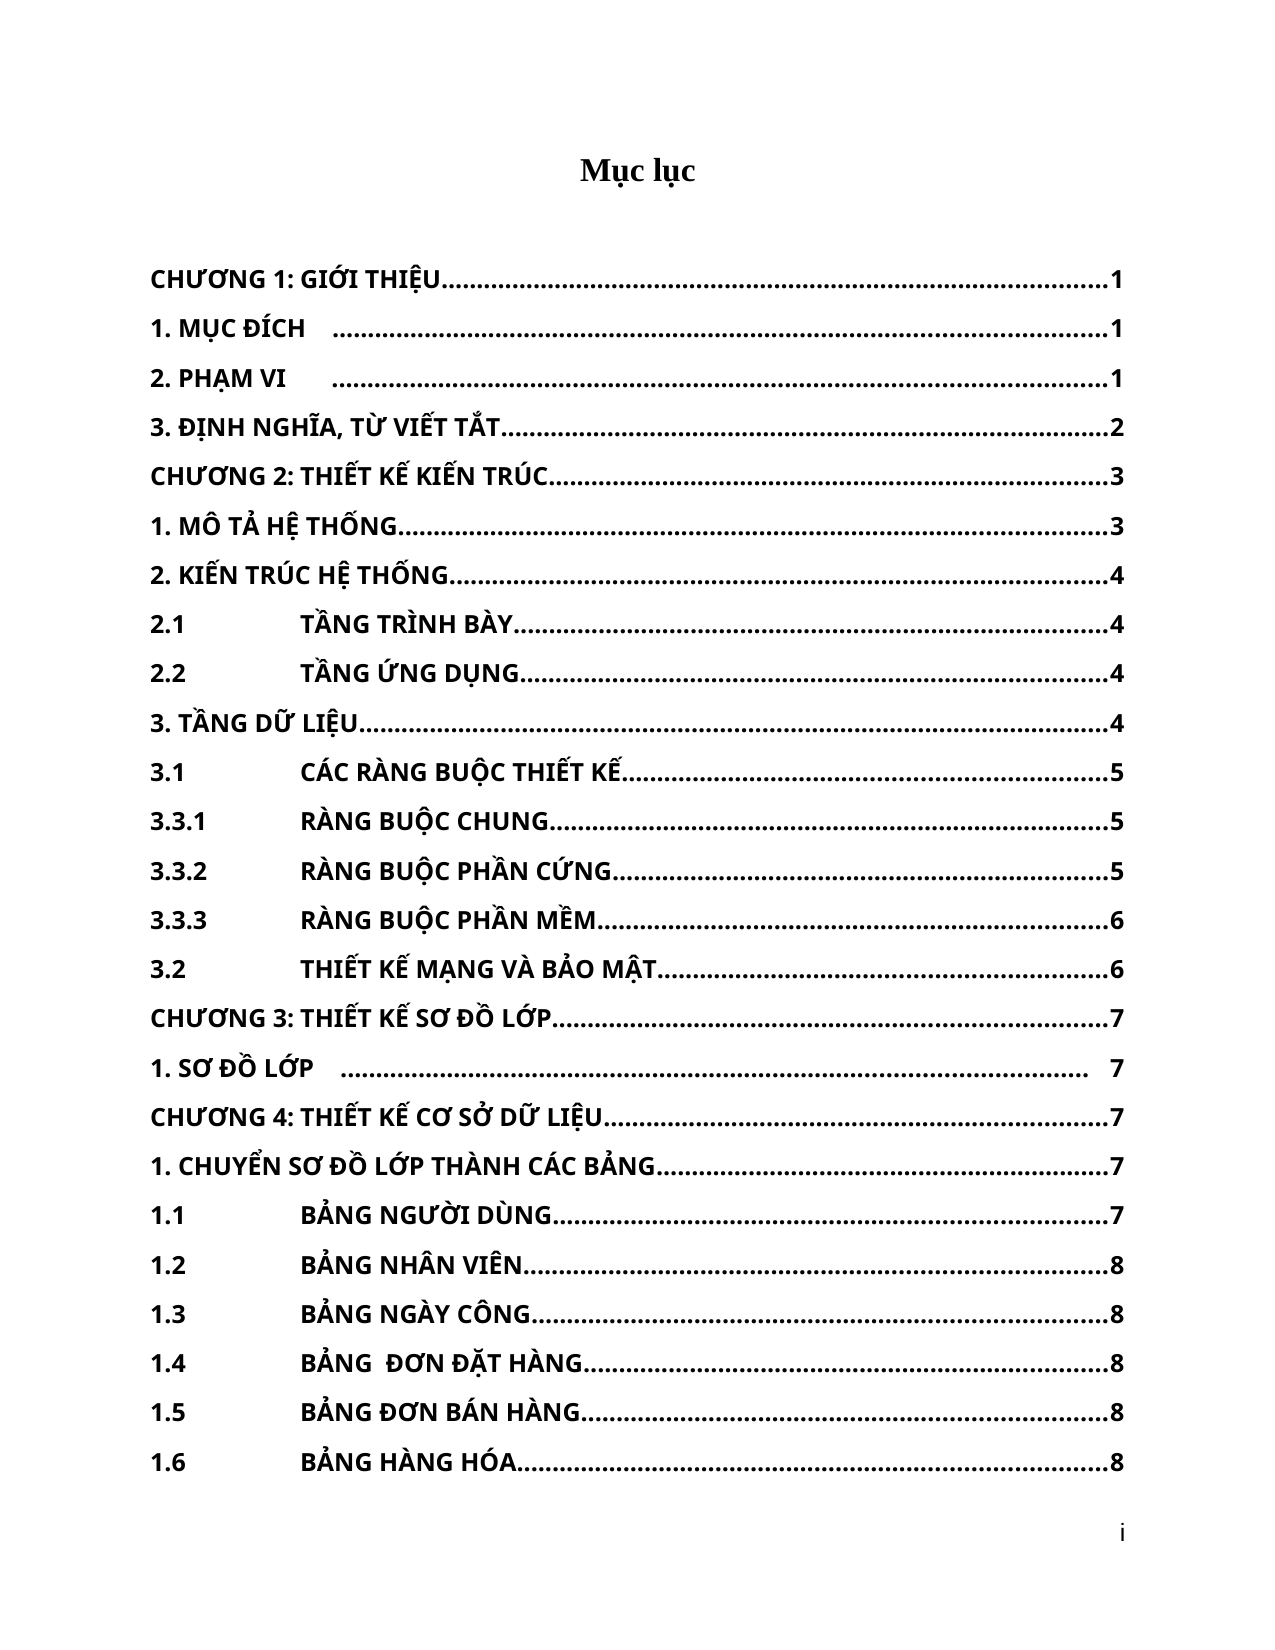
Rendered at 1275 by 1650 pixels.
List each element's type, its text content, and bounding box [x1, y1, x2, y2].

text Mục lục [150, 150, 1125, 188]
